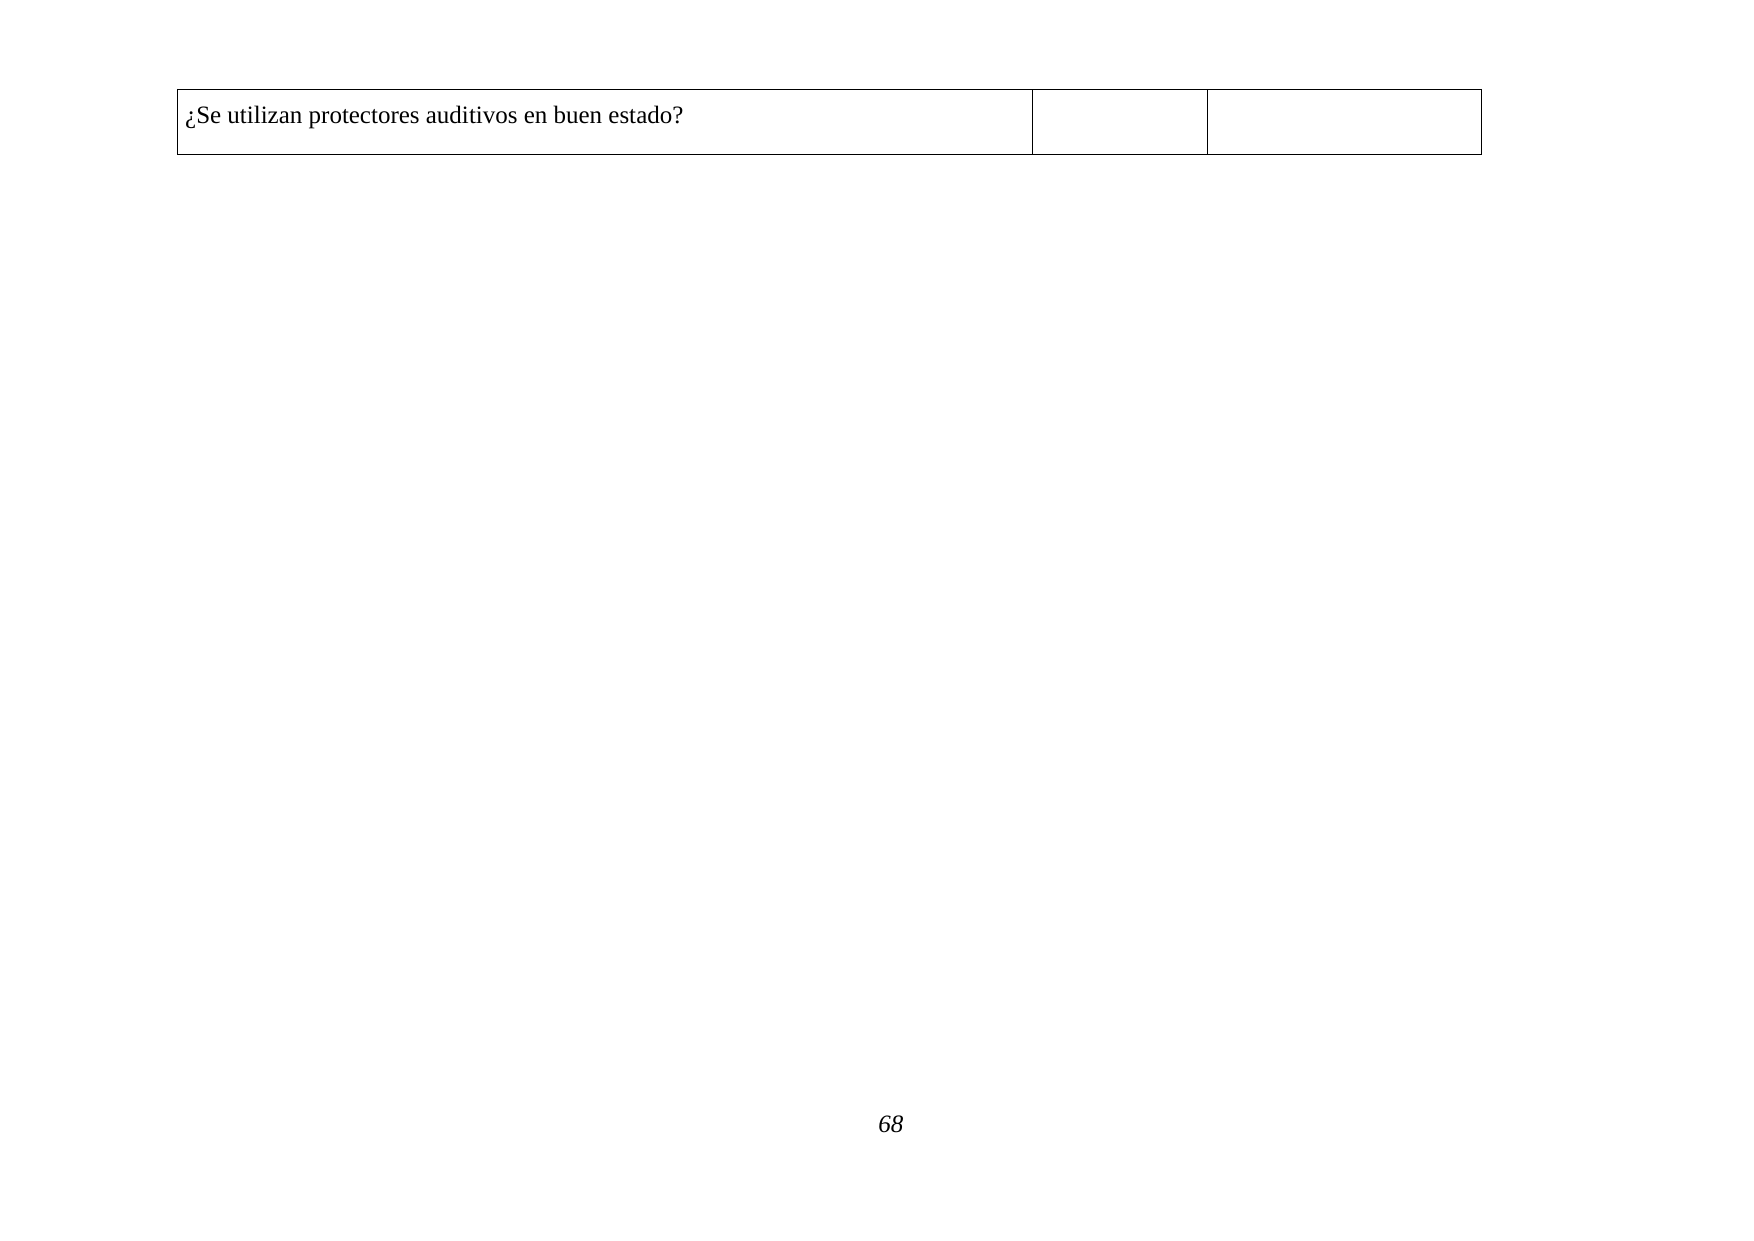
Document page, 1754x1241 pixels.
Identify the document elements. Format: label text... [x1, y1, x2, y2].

table_cell [1208, 90, 1481, 154]
table_cell ¿Se utilizan protectores auditivos en buen estado? [178, 90, 1032, 154]
table_cell [1033, 90, 1207, 154]
